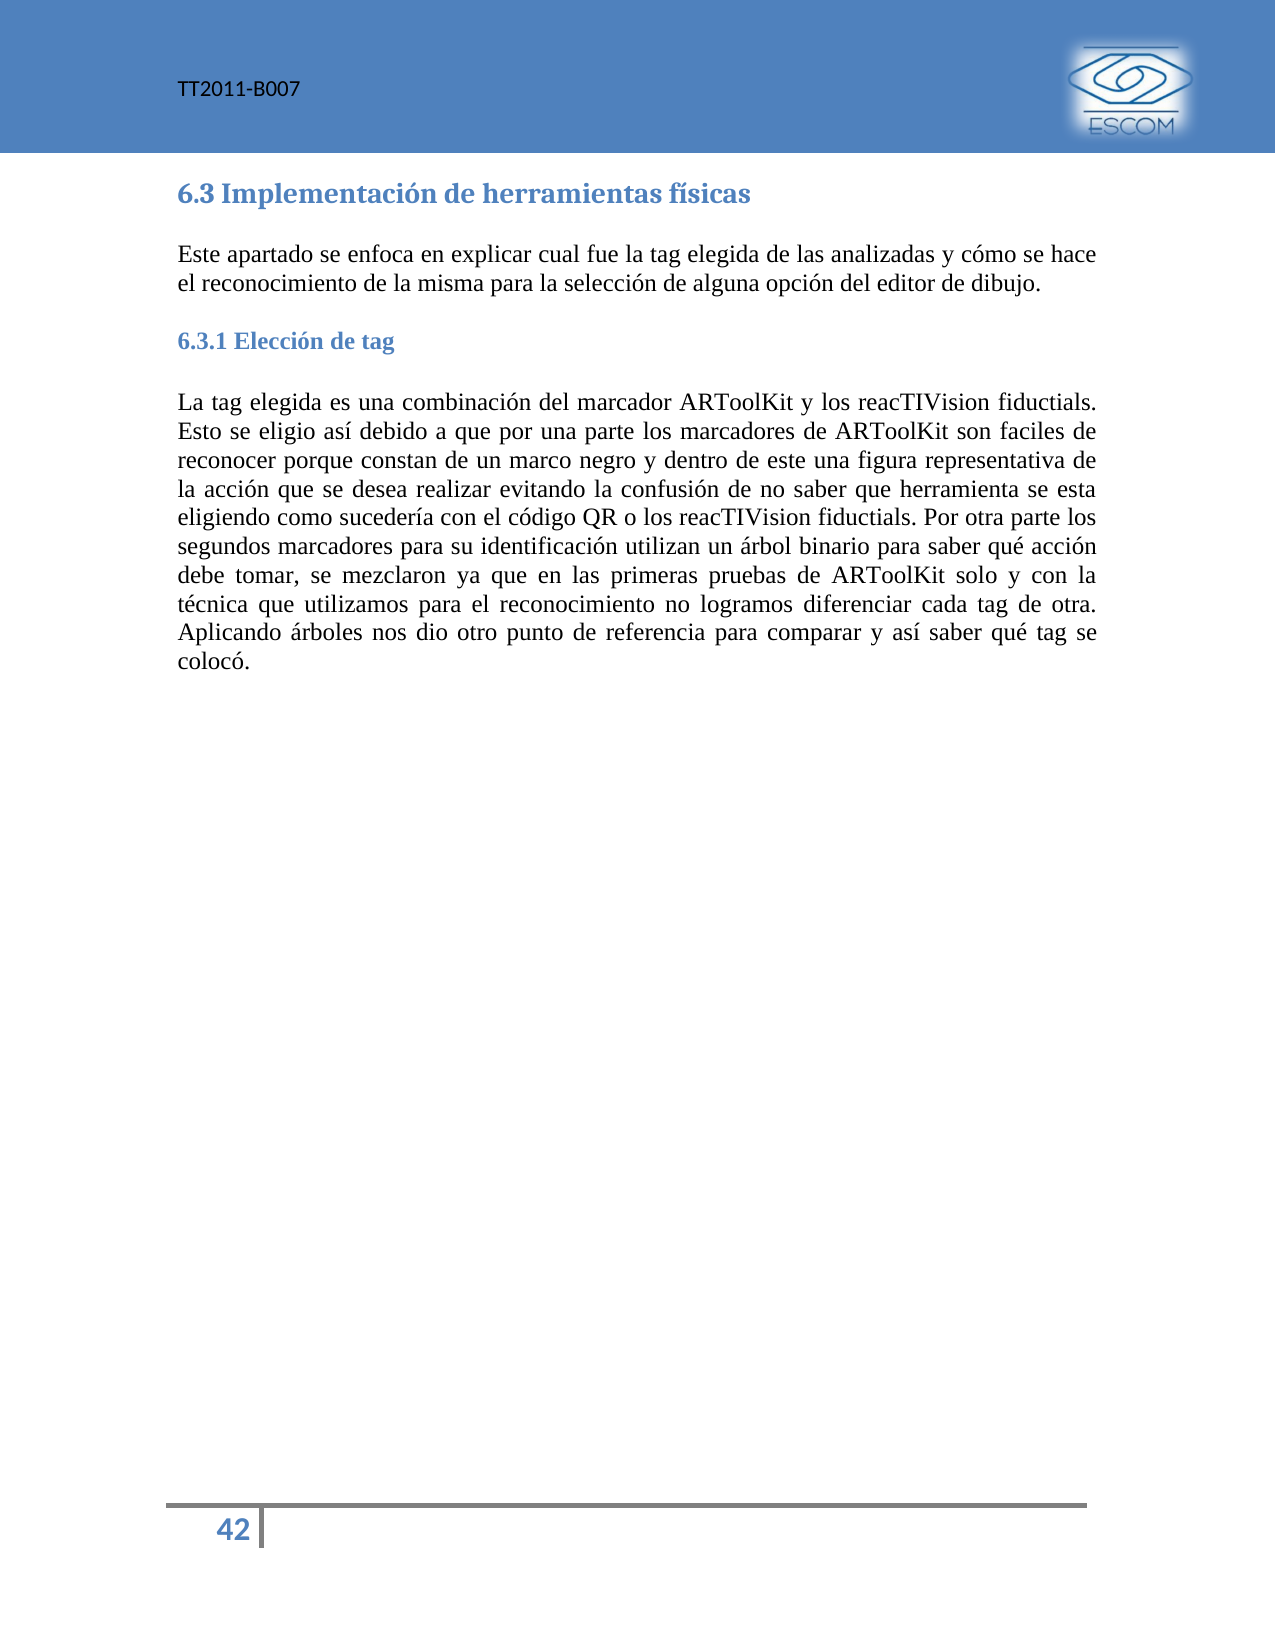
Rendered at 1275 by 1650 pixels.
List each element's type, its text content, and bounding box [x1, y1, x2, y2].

picture [1082, 55, 1178, 122]
subtitle 6.3.1 Elección de tag [177, 326, 1098, 354]
text La tag elegida es una combinación del marcador ARToolKit y los reacTIVision fiductials. Esto se eligio así debido a que por una parte los marcadores de ARToolKit son faciles de reconocer porque constan de un marco negro y dentro de este una figura representativa de la acción que se desea realizar evitando la confusión de no saber que herramienta se esta eligiendo como sucedería con el código QR o los reacTIVision fiductials. Por otra parte los segundos marcadores para su identificación utilizan un árbol binario para saber qué acción debe tomar, se mezclaron ya que en las primeras pruebas de ARToolKit solo y con la técnica que utilizamos para el reconocimiento no logramos diferenciar cada tag de otra. Aplicando árboles nos dio otro punto de referencia para comparar y así saber qué tag se colocó. [177, 387, 1098, 675]
text Este apartado se enfoca en explicar cual fue la tag elegida de las analizadas y cómo se hace el reconocimiento de la misma para la selección de alguna opción del editor de dibujo. [177, 239, 1098, 297]
subtitle 6.3 Implementación de herramientas físicas [177, 177, 1098, 211]
